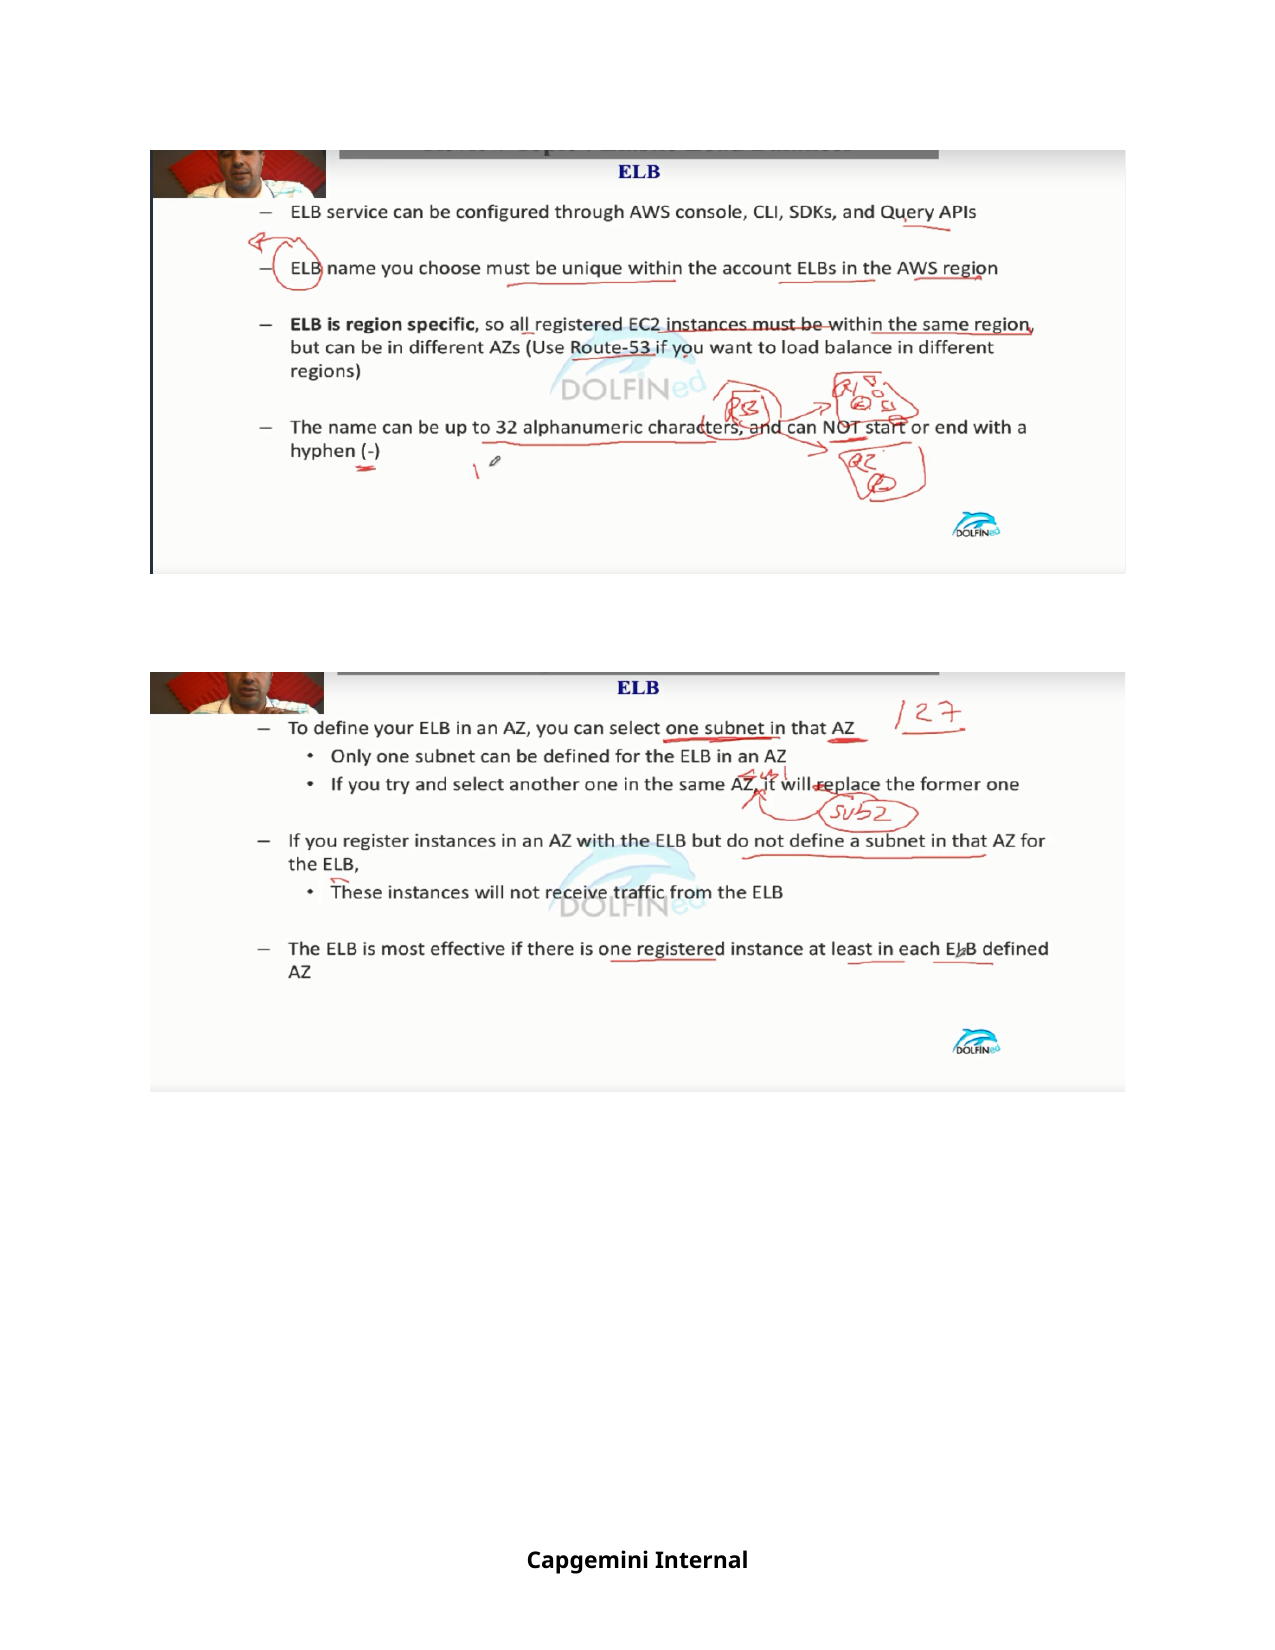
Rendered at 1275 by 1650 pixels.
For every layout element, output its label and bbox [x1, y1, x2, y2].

picture [150, 150, 1125, 574]
picture [150, 672, 1125, 1092]
